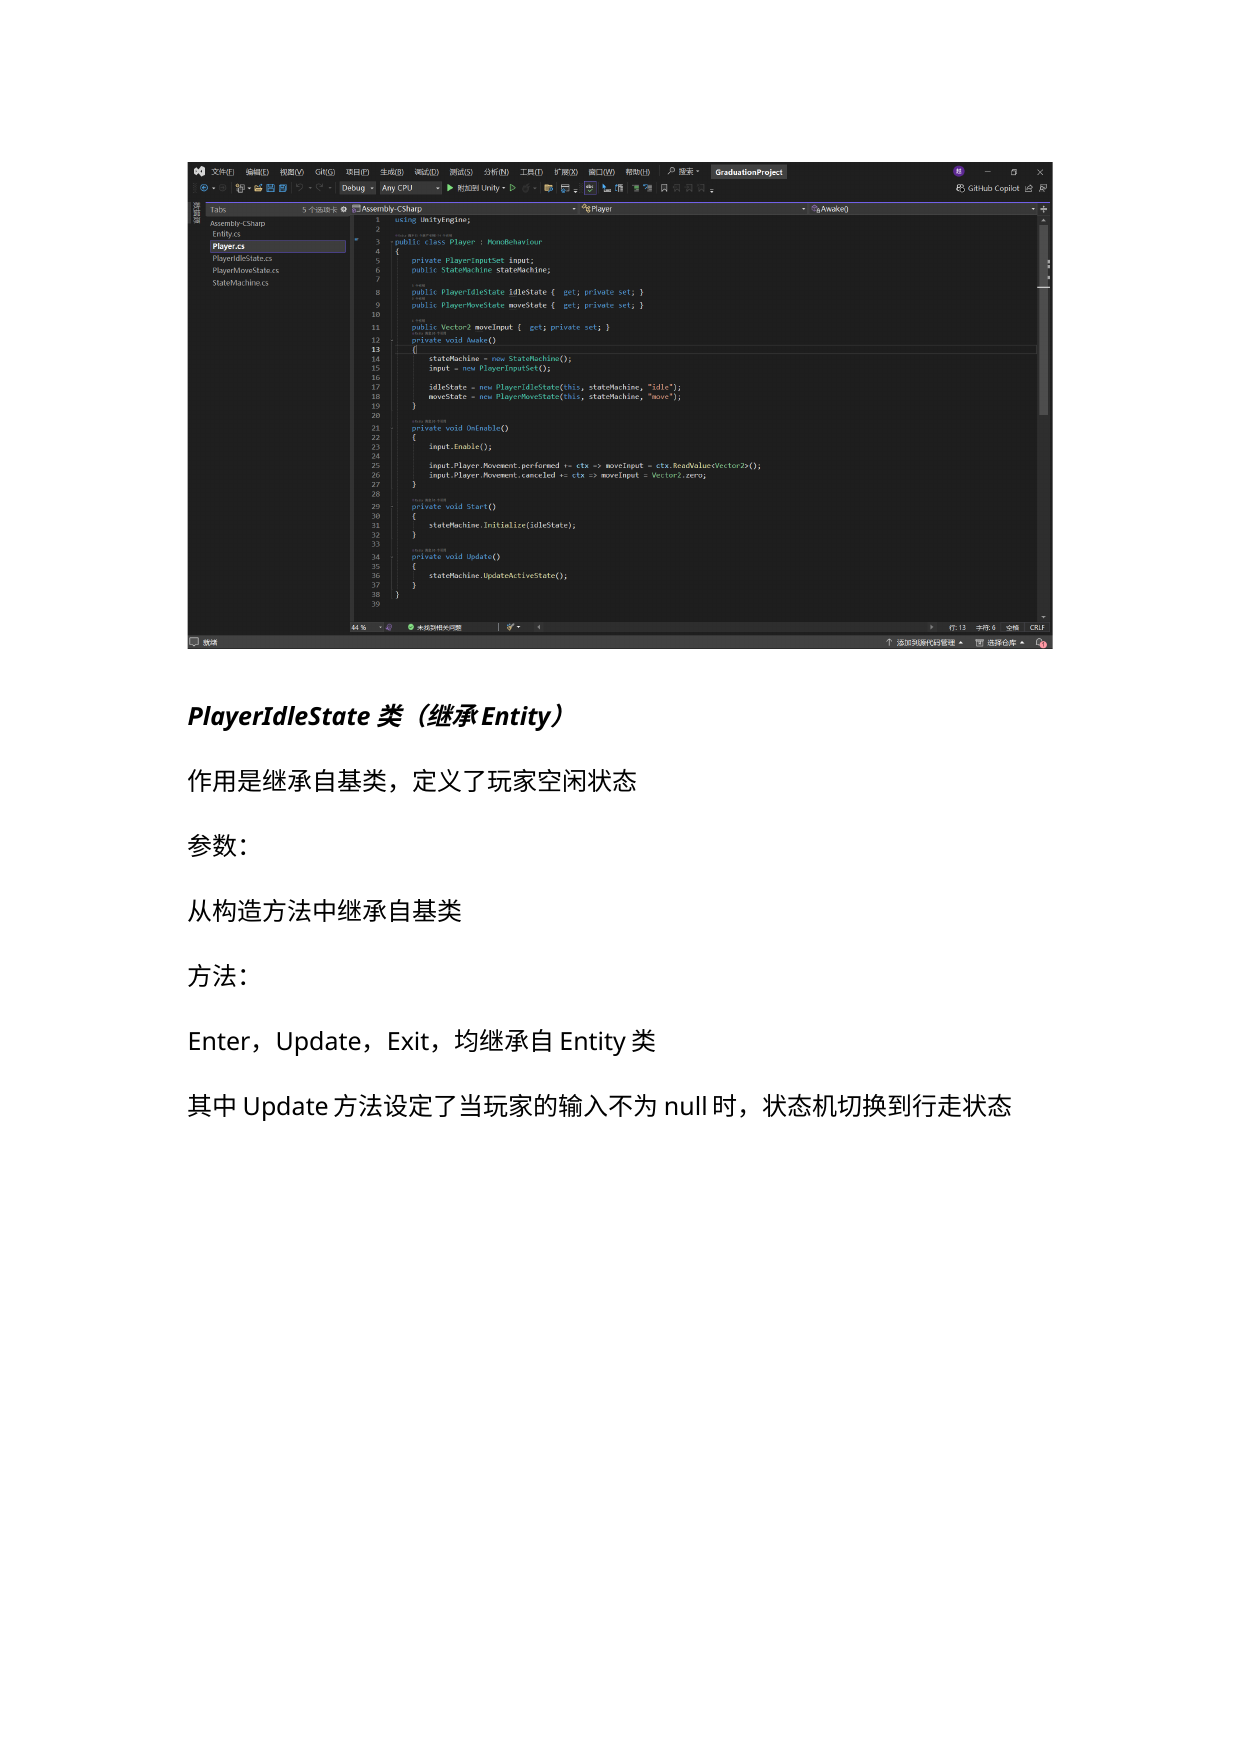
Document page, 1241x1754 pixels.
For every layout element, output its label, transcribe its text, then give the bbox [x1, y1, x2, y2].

text 其中Update方法设定了当玩家的输入不为null时，状态机切换到行走状态 [187, 1072, 1053, 1137]
picture [187, 162, 1053, 649]
text 参数： [187, 812, 1053, 877]
text 从构造方法中继承自基类 [187, 877, 1053, 942]
text 方法： [187, 942, 1053, 1007]
text PlayerIdleState类（继承Entity） [187, 682, 1053, 747]
text 作用是继承自基类，定义了玩家空闲状态 [187, 747, 1053, 812]
text Enter，Update，Exit，均继承自Entity类 [187, 1007, 1053, 1072]
